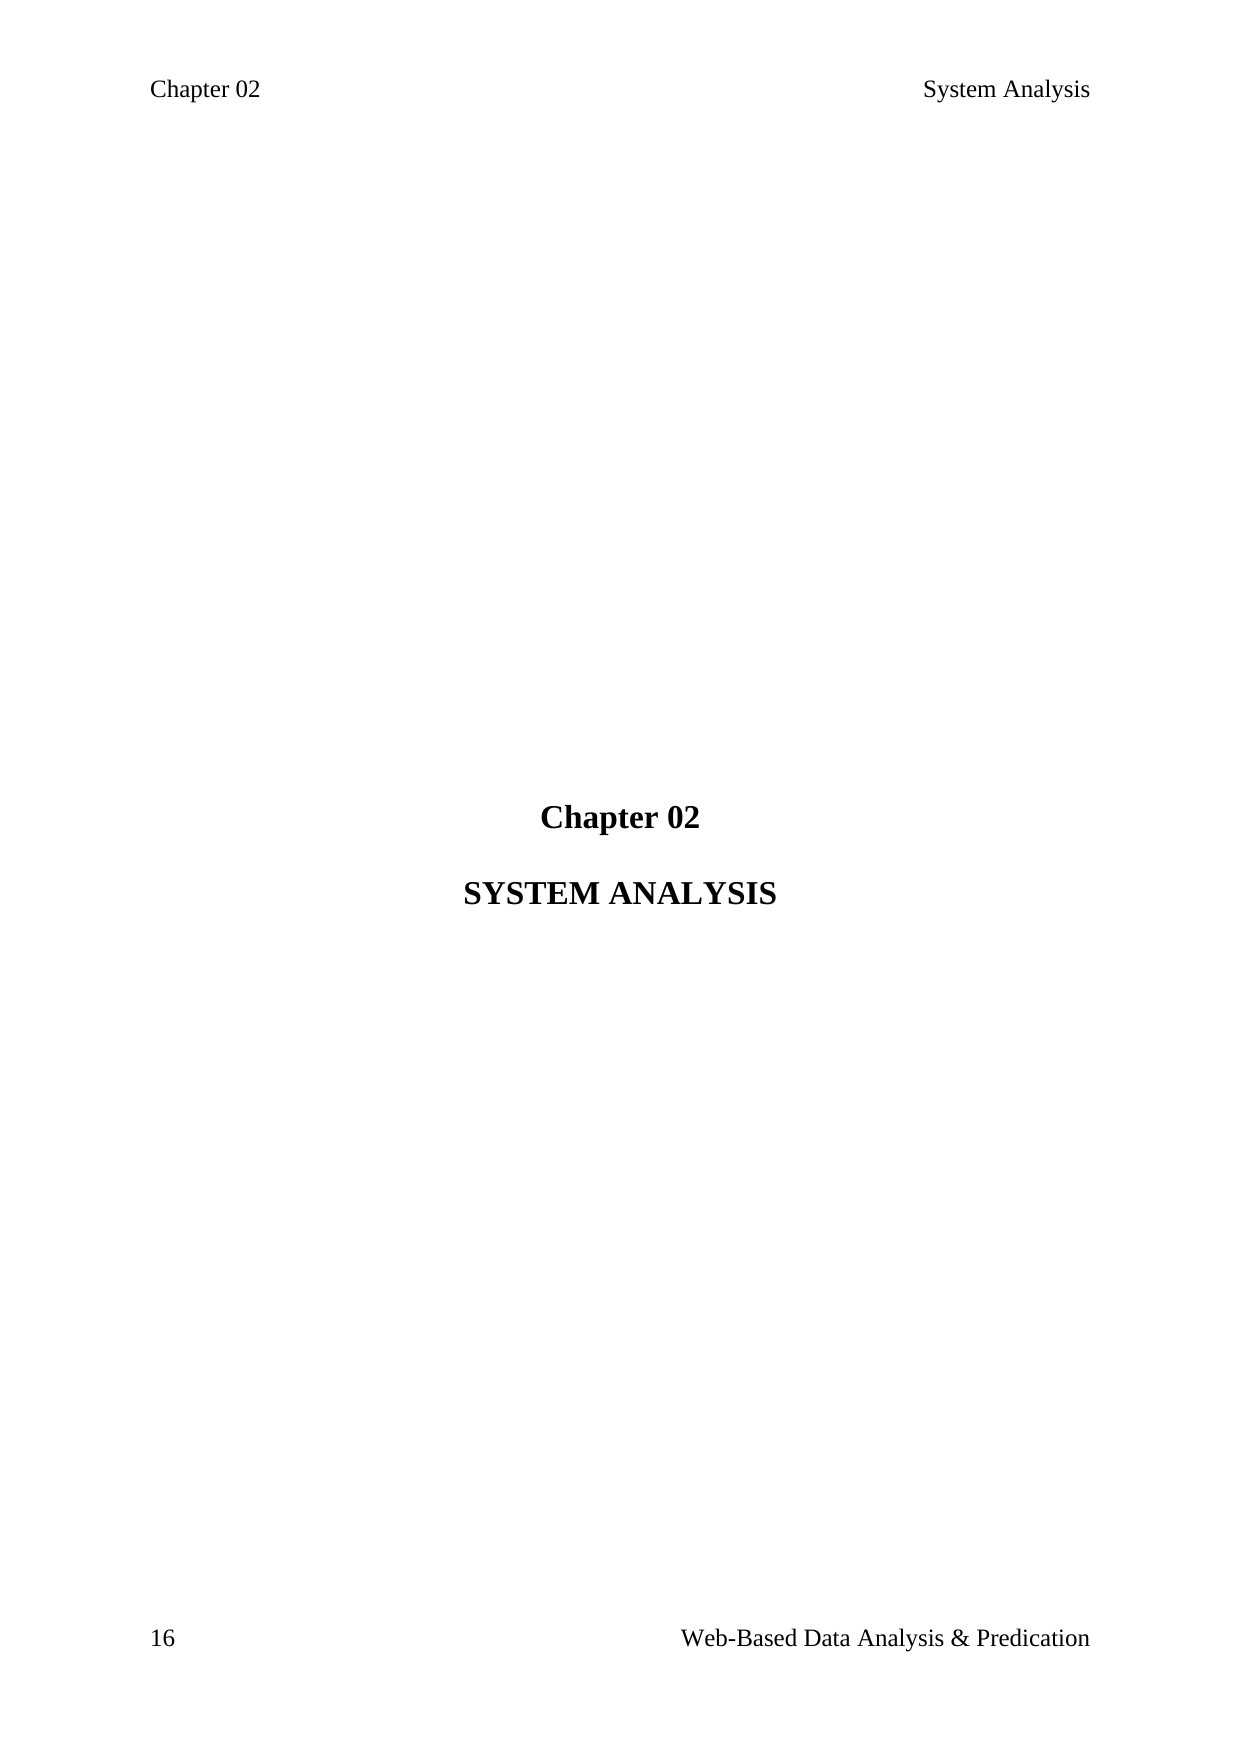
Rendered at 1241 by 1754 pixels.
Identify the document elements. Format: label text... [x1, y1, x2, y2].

text Chapter 02 [150, 797, 1090, 835]
text SYSTEM ANALYSIS [150, 873, 1090, 912]
